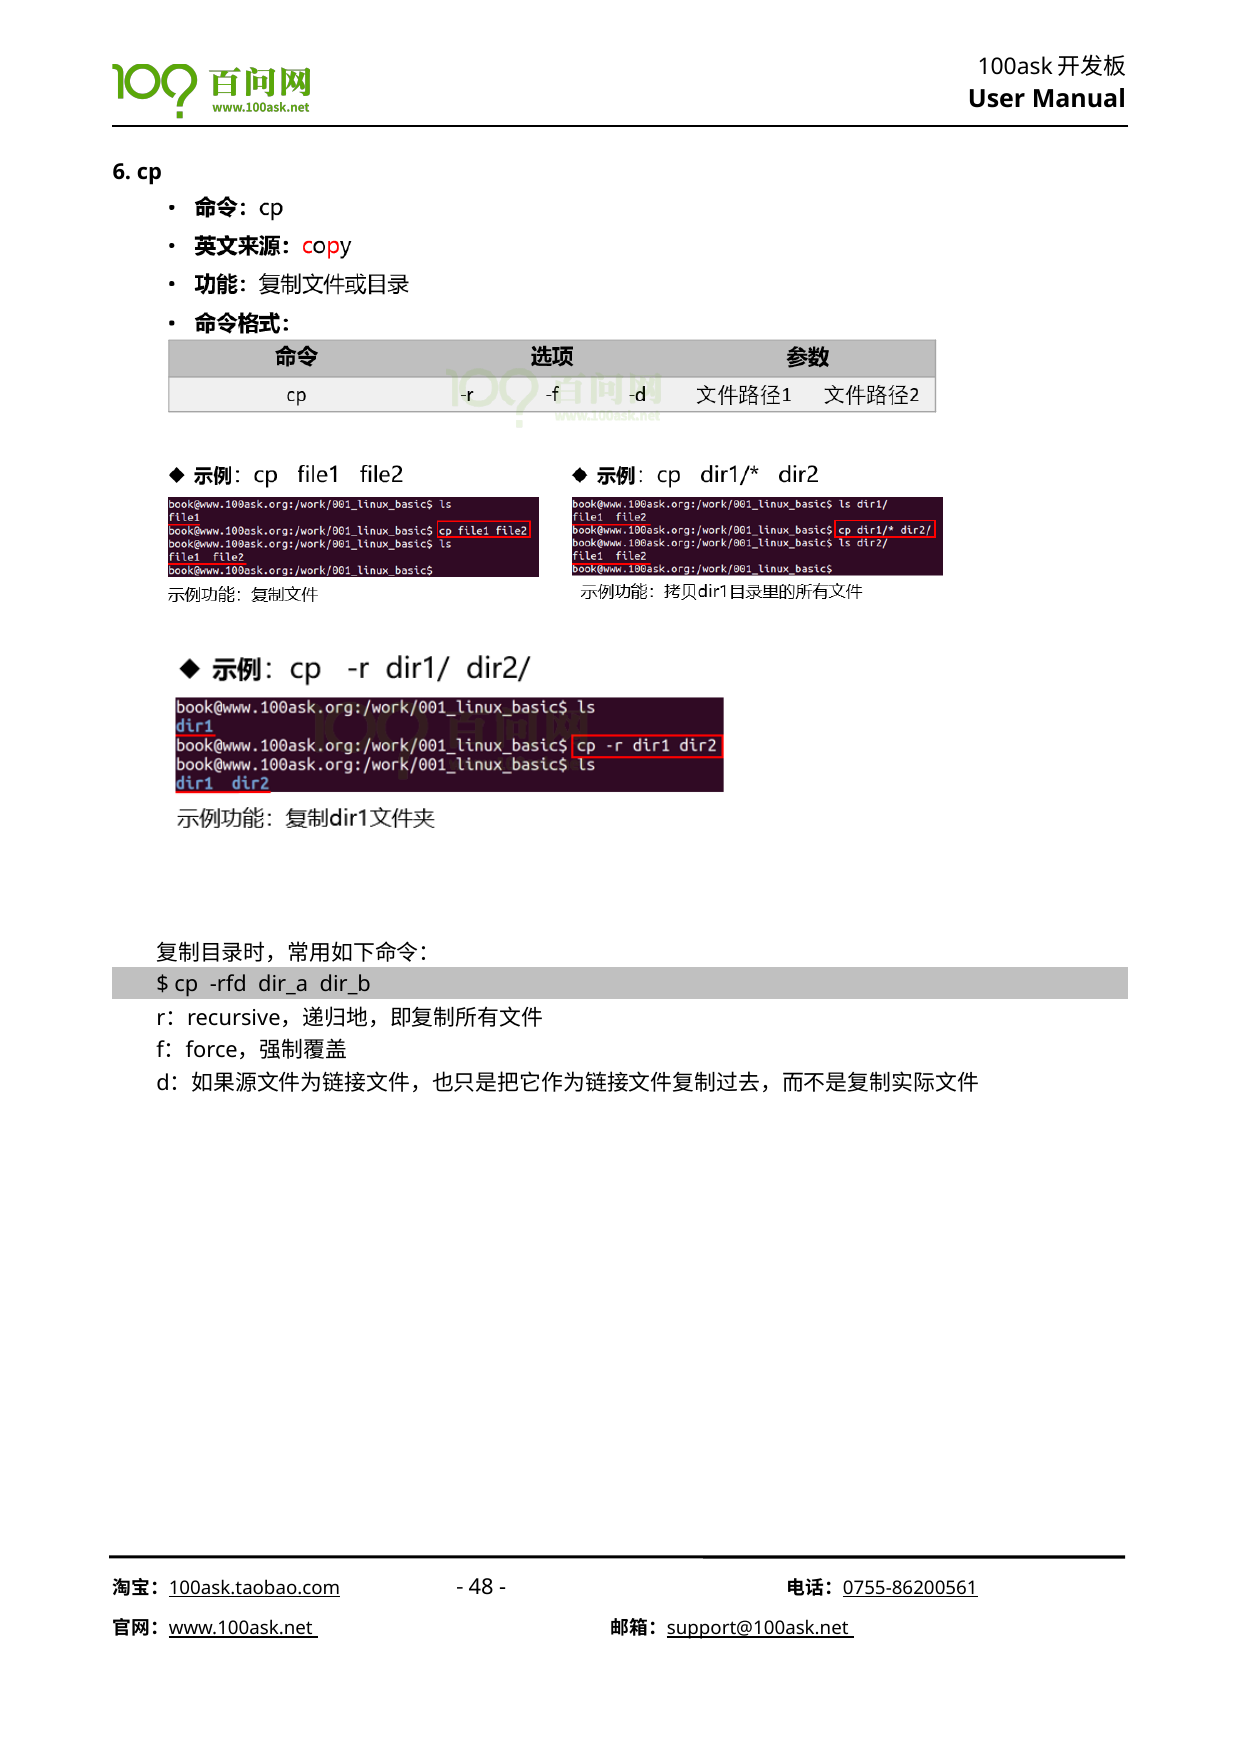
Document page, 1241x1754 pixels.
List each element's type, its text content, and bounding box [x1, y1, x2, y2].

text $ cp -rfd dir_a dir_b [112, 967, 1128, 999]
text d：如果源文件为链接文件，也只是把它作为链接文件复制过去，而不是复制实际文件 [112, 1064, 1128, 1097]
picture [156, 641, 741, 842]
subtitle 6. cp [112, 154, 1128, 187]
picture [112, 64, 310, 124]
picture [156, 186, 952, 610]
text r：recursive，递归地，即复制所有文件 [112, 999, 1128, 1032]
text 复制目录时，常用如下命令： [112, 934, 1128, 967]
text f：force，强制覆盖 [112, 1032, 1128, 1064]
